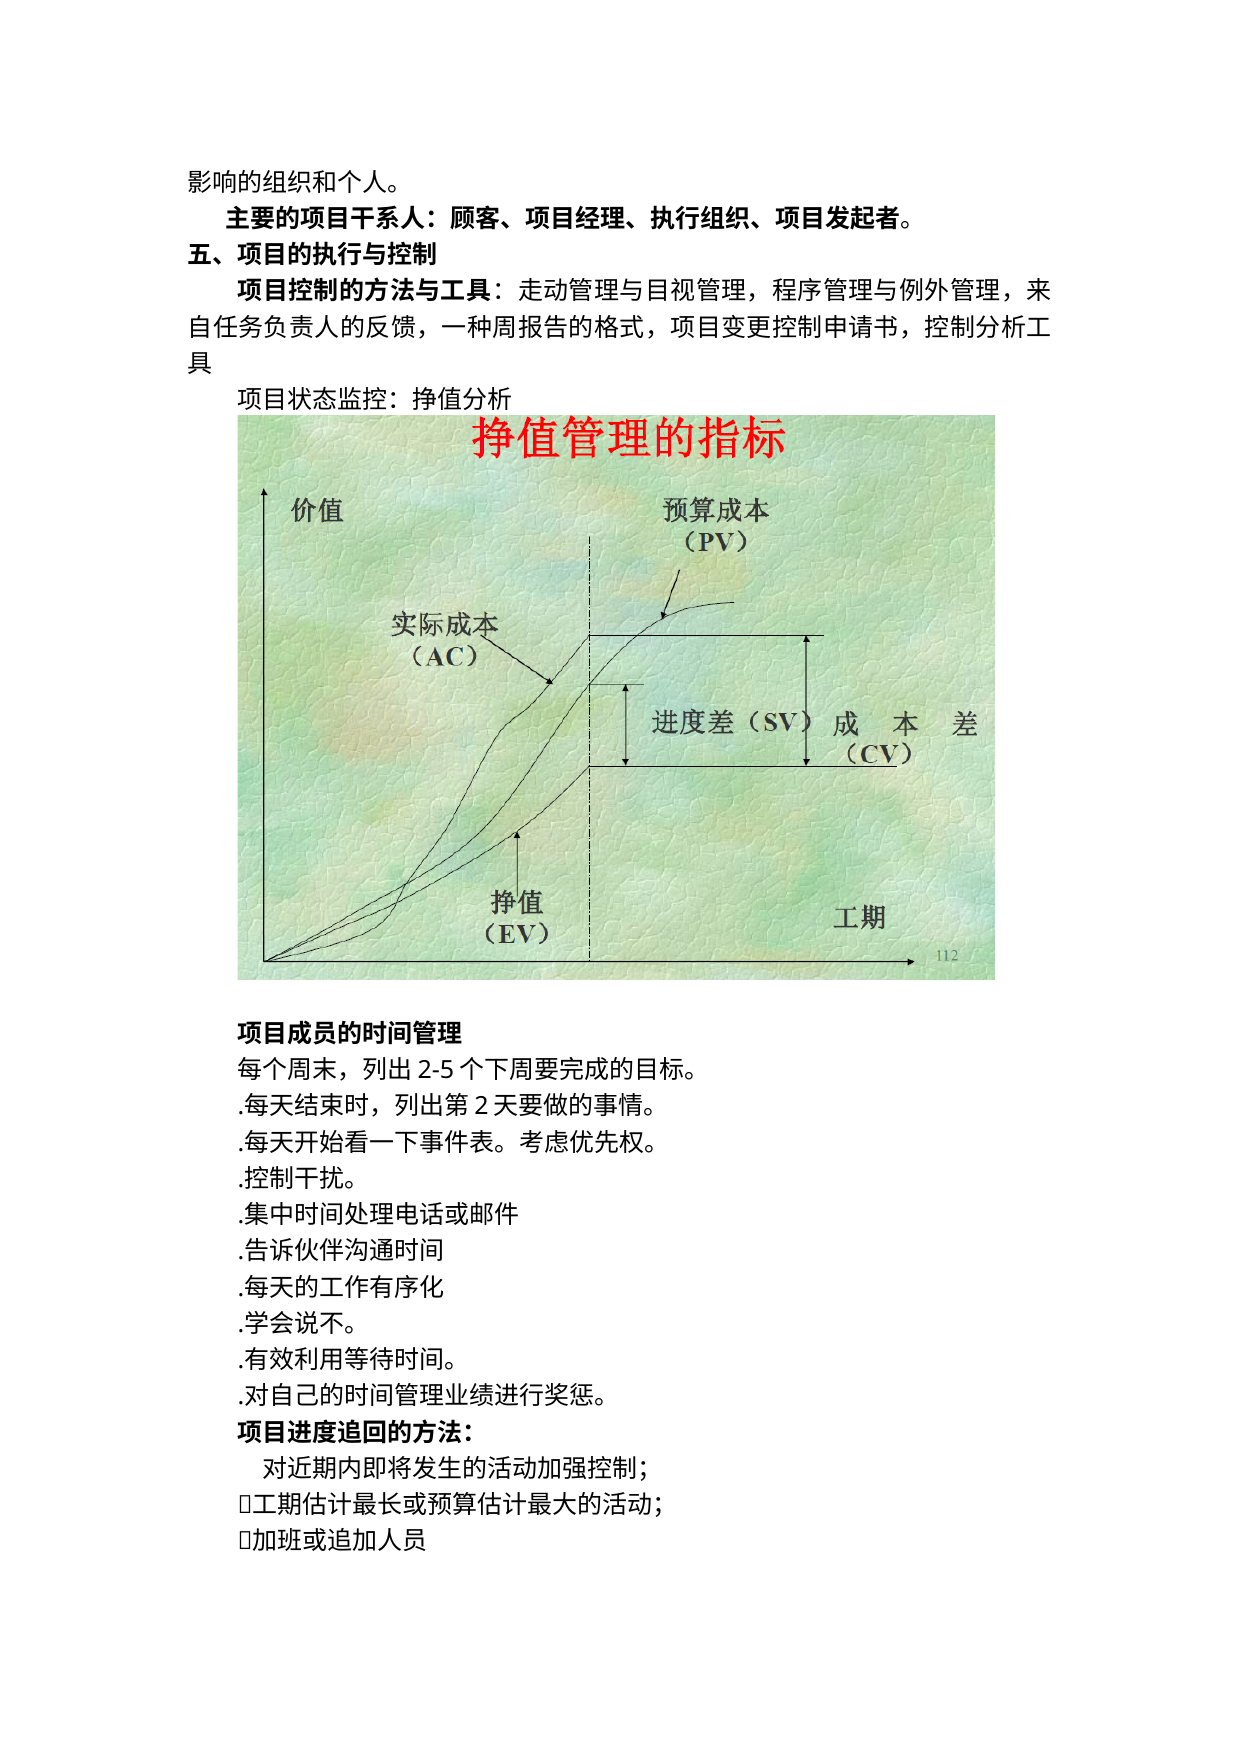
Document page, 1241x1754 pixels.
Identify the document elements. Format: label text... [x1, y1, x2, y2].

text 项目控制的方法与工具：走动管理与目视管理，程序管理与例外管理，来自任务负责人的反馈，一种周报告的格式，项目变更控制申请书，控制分析工具 [187, 271, 1053, 379]
text .有效利用等待时间。 [187, 1339, 1053, 1376]
text 主要的项目干系人：顾客、项目经理、执行组织、项目发起者。 [187, 198, 1053, 234]
text 五、项目的执行与控制 [187, 234, 1053, 271]
text 每个周末，列出2-5个下周要完成的目标。 [187, 1049, 1053, 1086]
text 项目进度追回的方法： [187, 1412, 1053, 1448]
picture [237, 415, 996, 980]
text .学会说不。 [187, 1303, 1053, 1339]
text 加班或追加人员 [187, 1521, 1053, 1557]
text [187, 162, 1053, 198]
text 工期估计最长或预算估计最大的活动； [187, 1484, 1053, 1521]
text .每天的工作有序化 [187, 1267, 1053, 1303]
text 对近期内即将发生的活动加强控制； [187, 1448, 1053, 1484]
text 项目成员的时间管理 [187, 1013, 1053, 1049]
text 项目状态监控：挣值分析 [187, 379, 1053, 416]
text .集中时间处理电话或邮件 [187, 1194, 1053, 1231]
text .每天开始看一下事件表。考虑优先权。 [187, 1122, 1053, 1158]
text .每天结束时，列出第2天要做的事情。 [187, 1086, 1053, 1122]
text .告诉伙伴沟通时间 [187, 1231, 1053, 1267]
text .对自己的时间管理业绩进行奖惩。 [187, 1376, 1053, 1412]
text .控制干扰。 [187, 1158, 1053, 1194]
